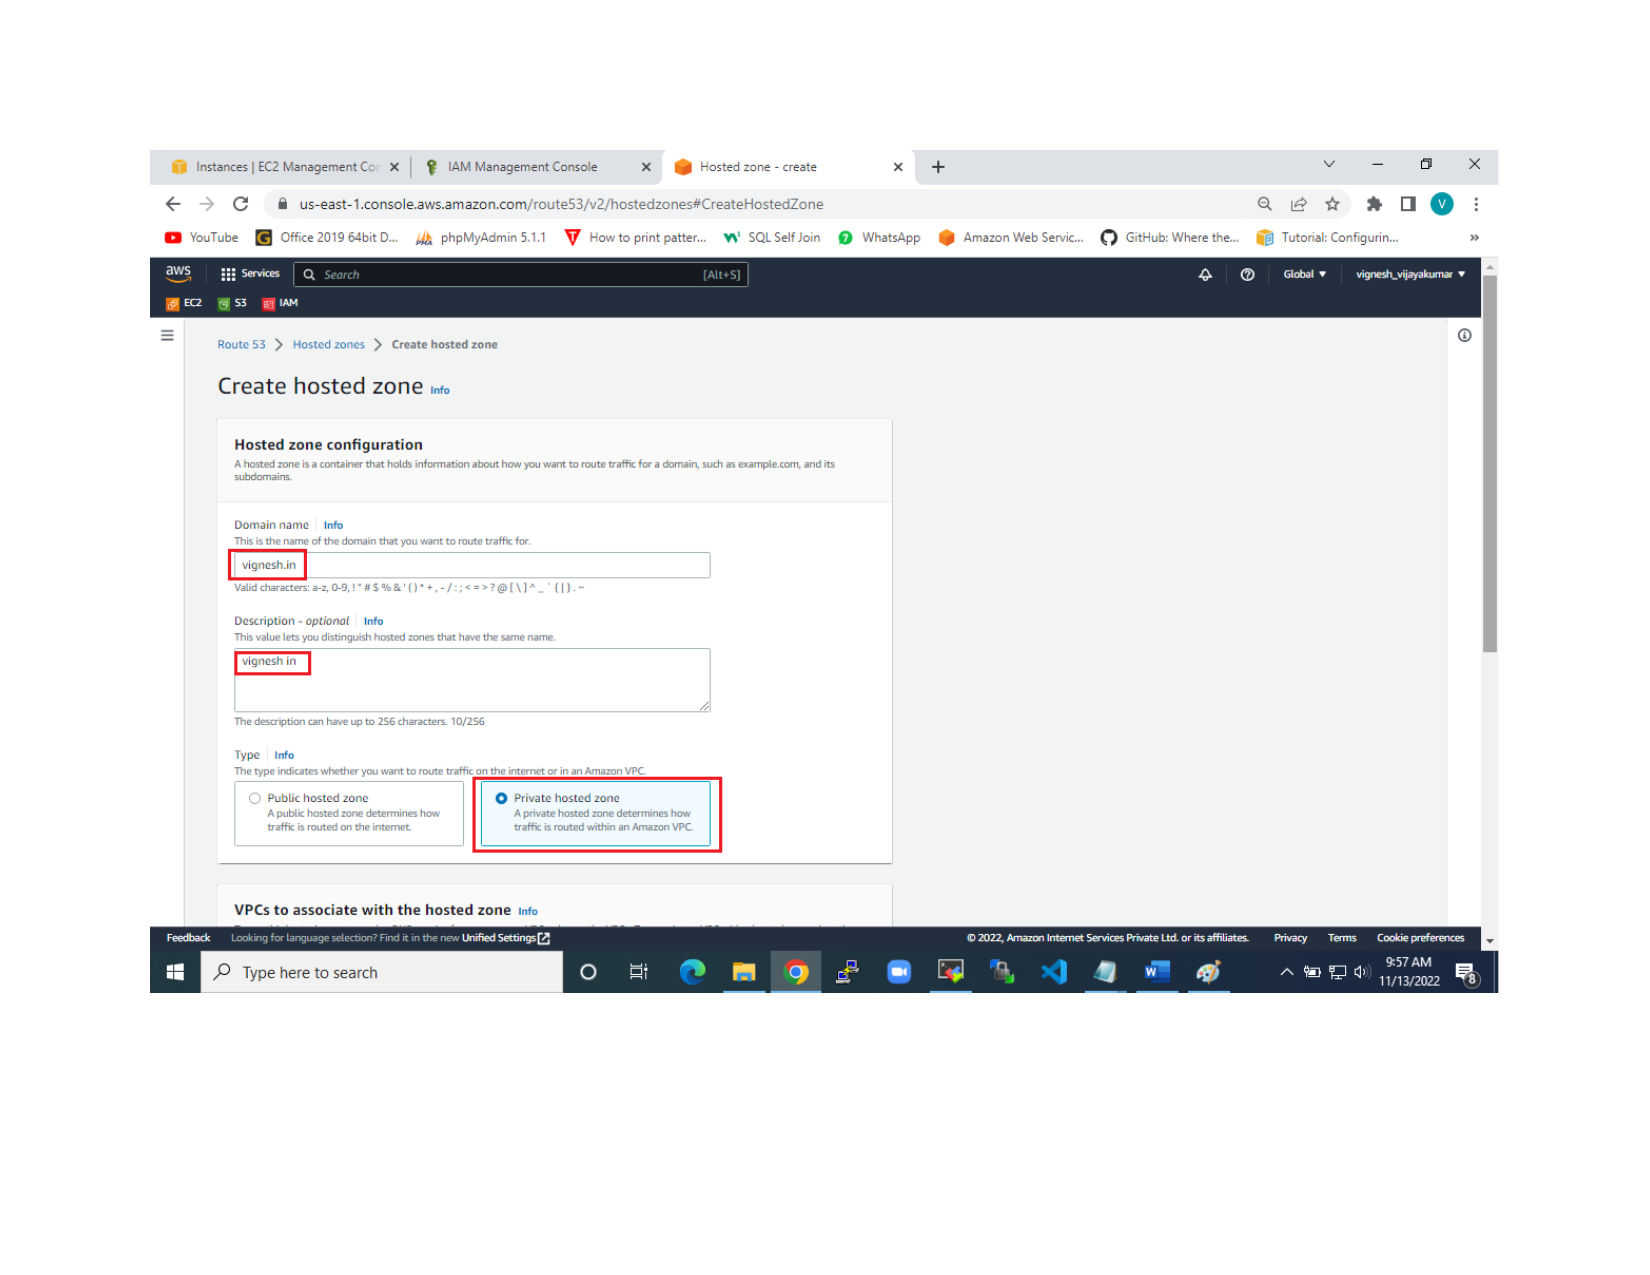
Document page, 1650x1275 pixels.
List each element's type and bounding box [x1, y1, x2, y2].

picture [150, 150, 1499, 993]
